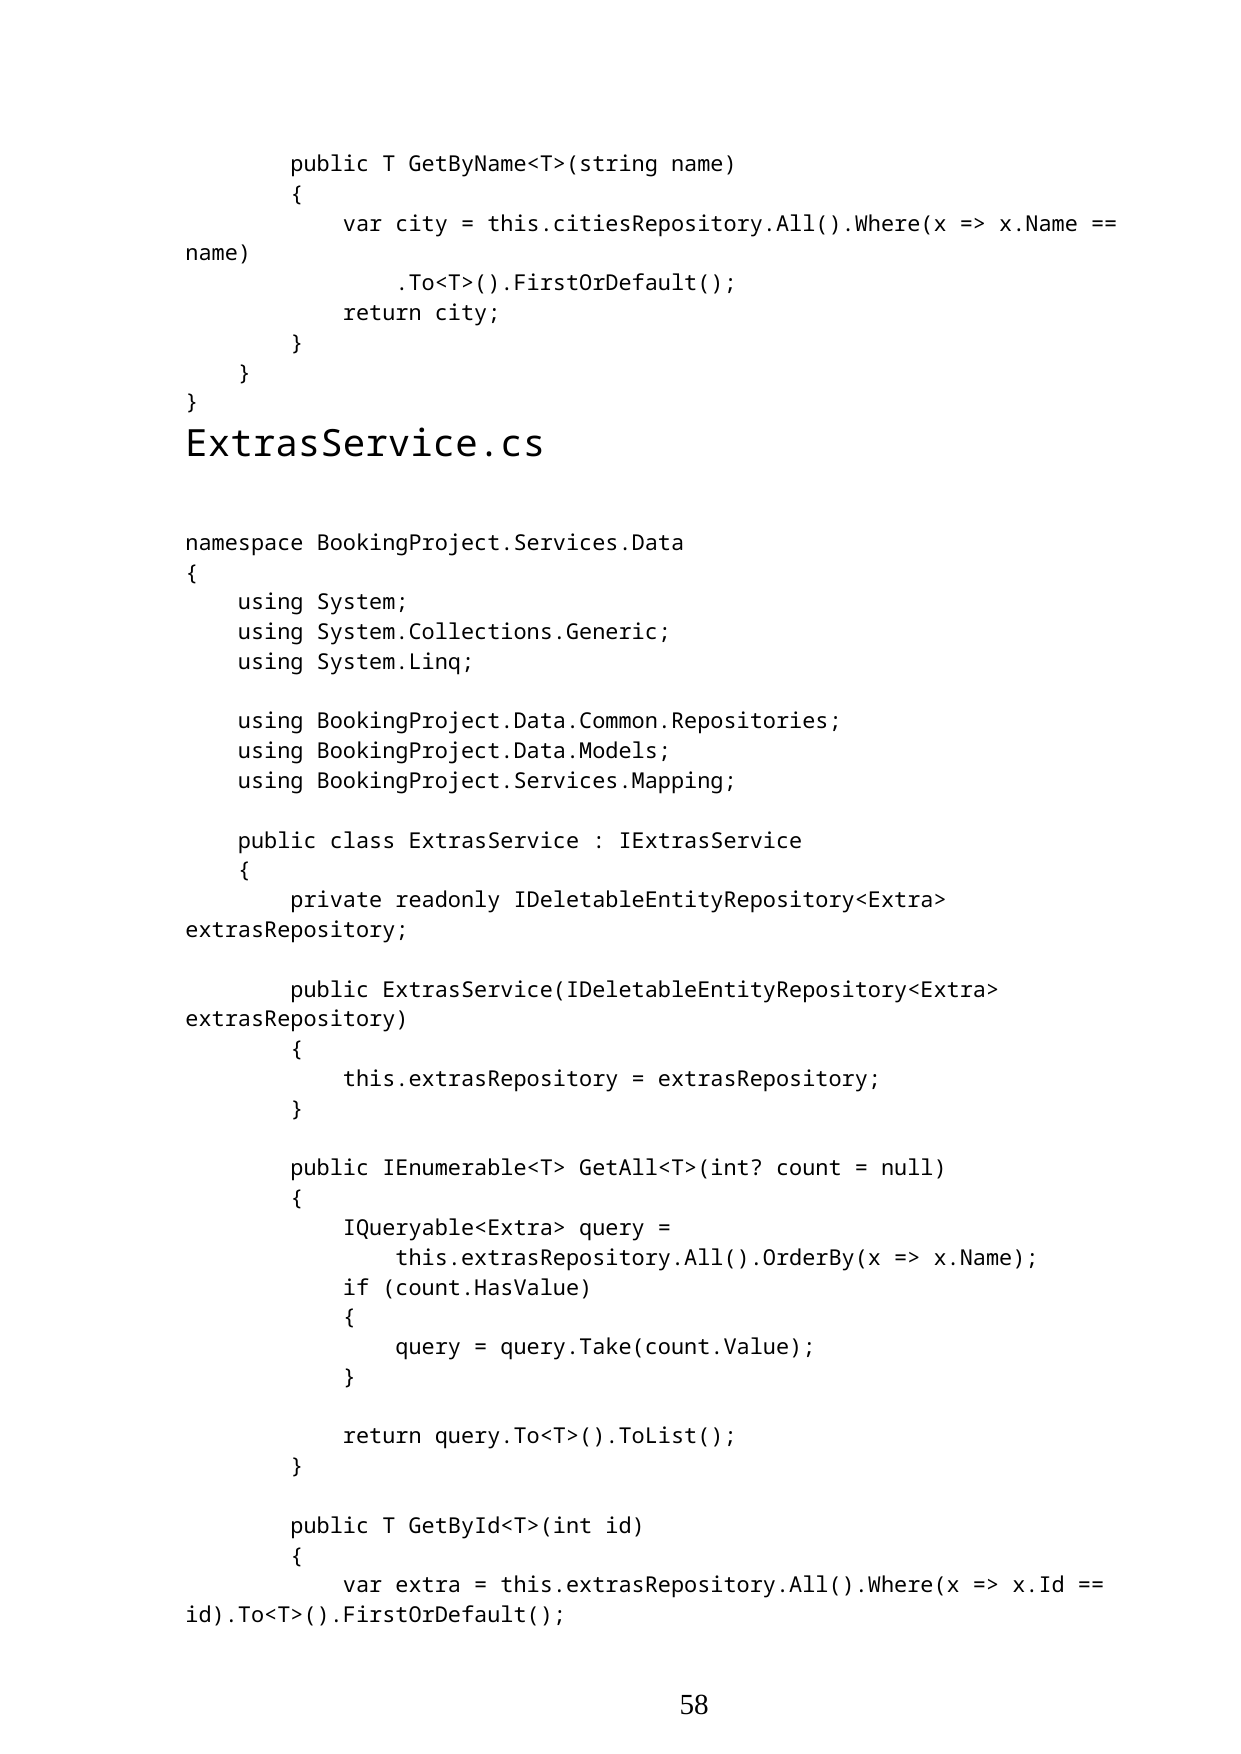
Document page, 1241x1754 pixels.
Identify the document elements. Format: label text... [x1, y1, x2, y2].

text if (count.HasValue) [185, 1271, 1152, 1301]
text return query.To<T>().ToList(); [185, 1420, 1152, 1450]
text ExtrasService.cs [185, 416, 1152, 467]
text namespace BookingProject.Services.Data [185, 527, 1152, 556]
text } [185, 1361, 1152, 1391]
text using BookingProject.Data.Models; [185, 735, 1152, 765]
text } [185, 1093, 1152, 1122]
text this.extrasRepository.All().OrderBy(x => x.Name); [185, 1242, 1152, 1271]
text query = query.Take(count.Value); [185, 1331, 1152, 1361]
text public class ExtrasService : IExtrasService [185, 824, 1152, 854]
text } [185, 1450, 1152, 1480]
text private readonly IDeletableEntityRepository<Extra> extrasRepository; [185, 884, 1152, 944]
text { [185, 1539, 1152, 1569]
text using System; [185, 586, 1152, 616]
text { [185, 854, 1152, 884]
text using System.Collections.Generic; [185, 616, 1152, 646]
text public IEnumerable<T> GetAll<T>(int? count = null) [185, 1152, 1152, 1182]
text var extra = this.extrasRepository.All().Where(x => x.Id == id).To<T>().FirstOrDefault(); [185, 1569, 1152, 1629]
text } [185, 356, 1152, 386]
text } [185, 386, 1152, 416]
text IQueryable<Extra> query = [185, 1212, 1152, 1242]
text { [185, 178, 1152, 207]
text public T GetByName<T>(string name) [185, 148, 1152, 178]
text { [185, 556, 1152, 586]
text } [185, 327, 1152, 356]
text using BookingProject.Data.Common.Repositories; [185, 705, 1152, 735]
text public T GetById<T>(int id) [185, 1510, 1152, 1539]
text using BookingProject.Services.Mapping; [185, 765, 1152, 795]
text public ExtrasService(IDeletableEntityRepository<Extra> extrasRepository) [185, 973, 1152, 1033]
text { [185, 1033, 1152, 1063]
text var city = this.citiesRepository.All().Where(x => x.Name == name) [185, 207, 1152, 267]
text return city; [185, 297, 1152, 327]
text { [185, 1301, 1152, 1331]
text this.extrasRepository = extrasRepository; [185, 1063, 1152, 1093]
text .To<T>().FirstOrDefault(); [185, 267, 1152, 297]
text using System.Linq; [185, 646, 1152, 676]
text { [185, 1182, 1152, 1212]
